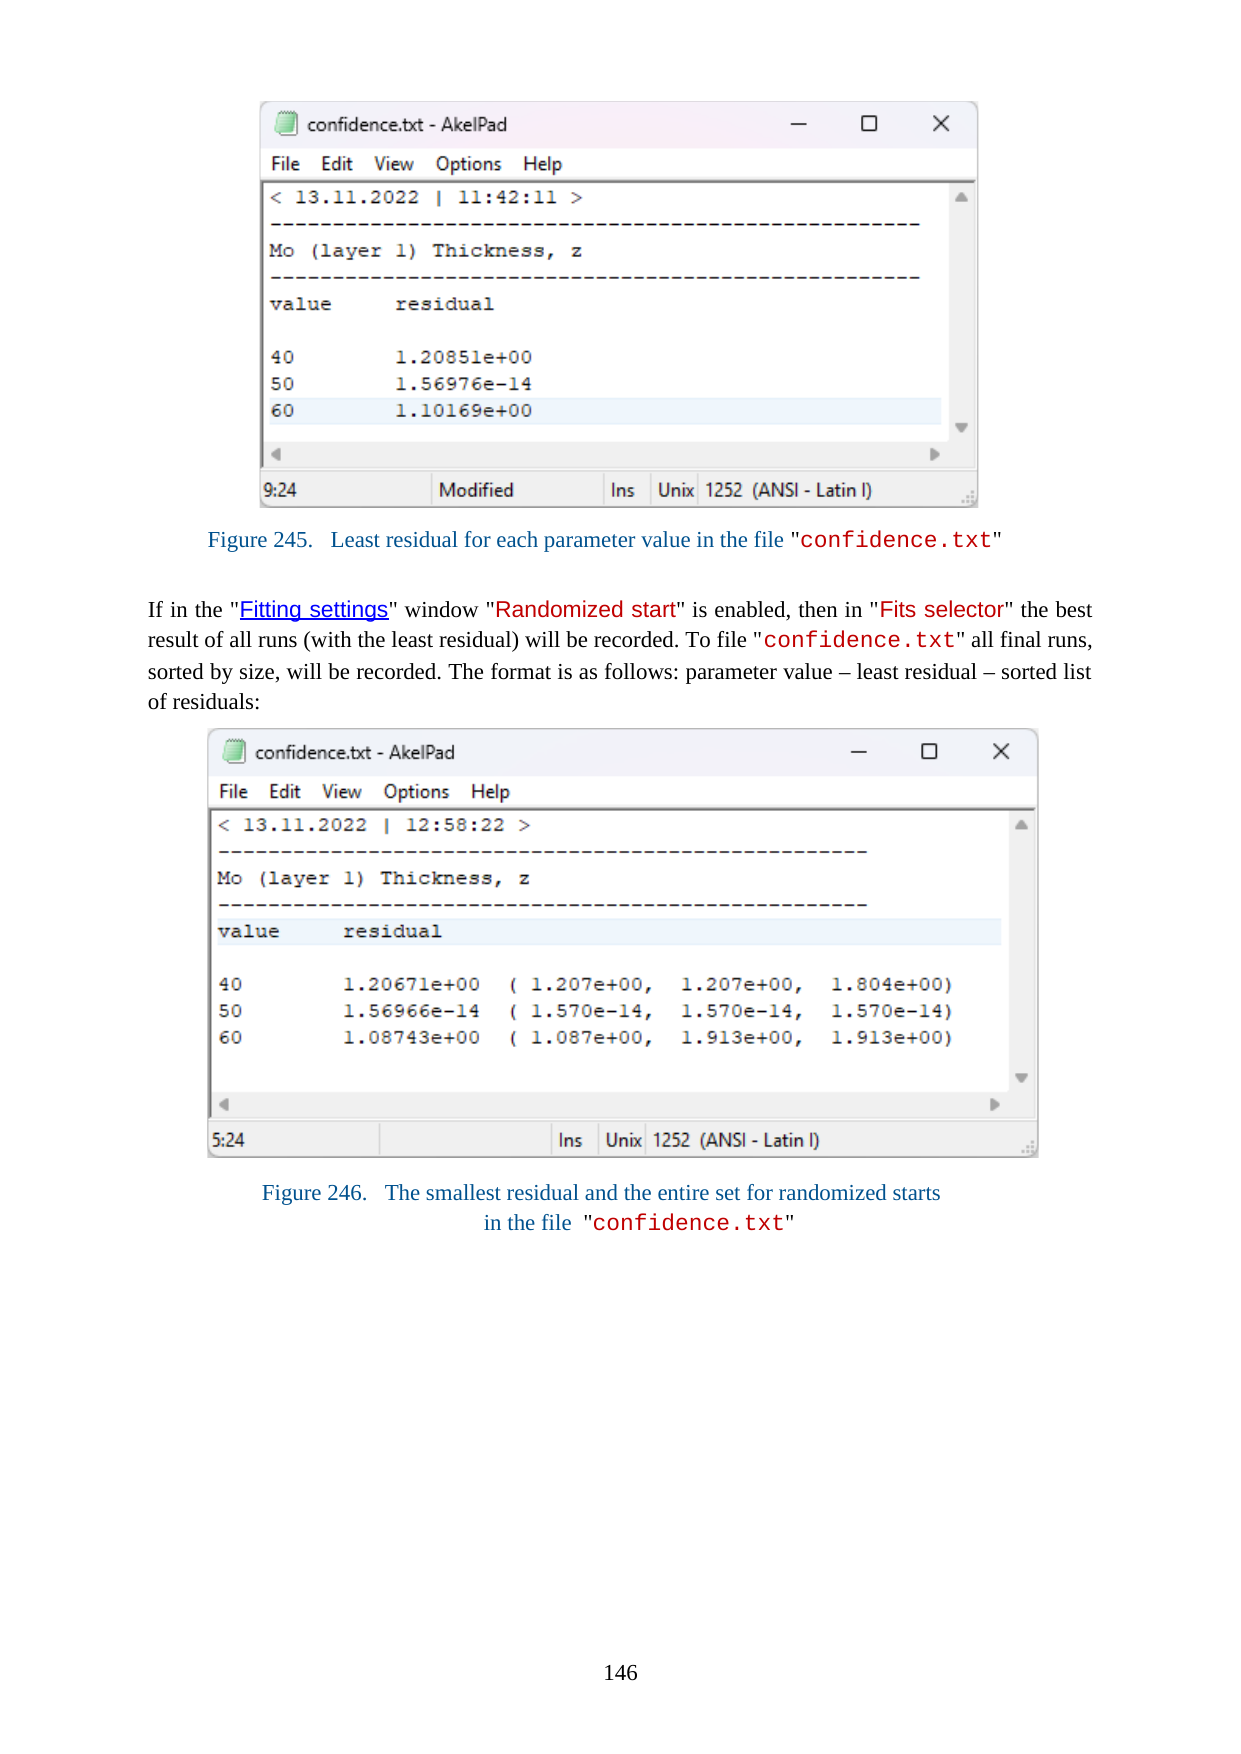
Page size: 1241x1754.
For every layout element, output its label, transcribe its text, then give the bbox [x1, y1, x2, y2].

picture [259, 101, 979, 508]
picture [207, 728, 1039, 1158]
text If in the "Fitting settings" window "Randomized start" is enabled, then in "Fits selector" the best result of all runs (with the least residual) will be recorded. To file "confidence.txt" all final runs, sorted by size, will be recorded. The format is as follows: parameter value – least residual – sorted list of residuals: [148, 596, 1093, 714]
